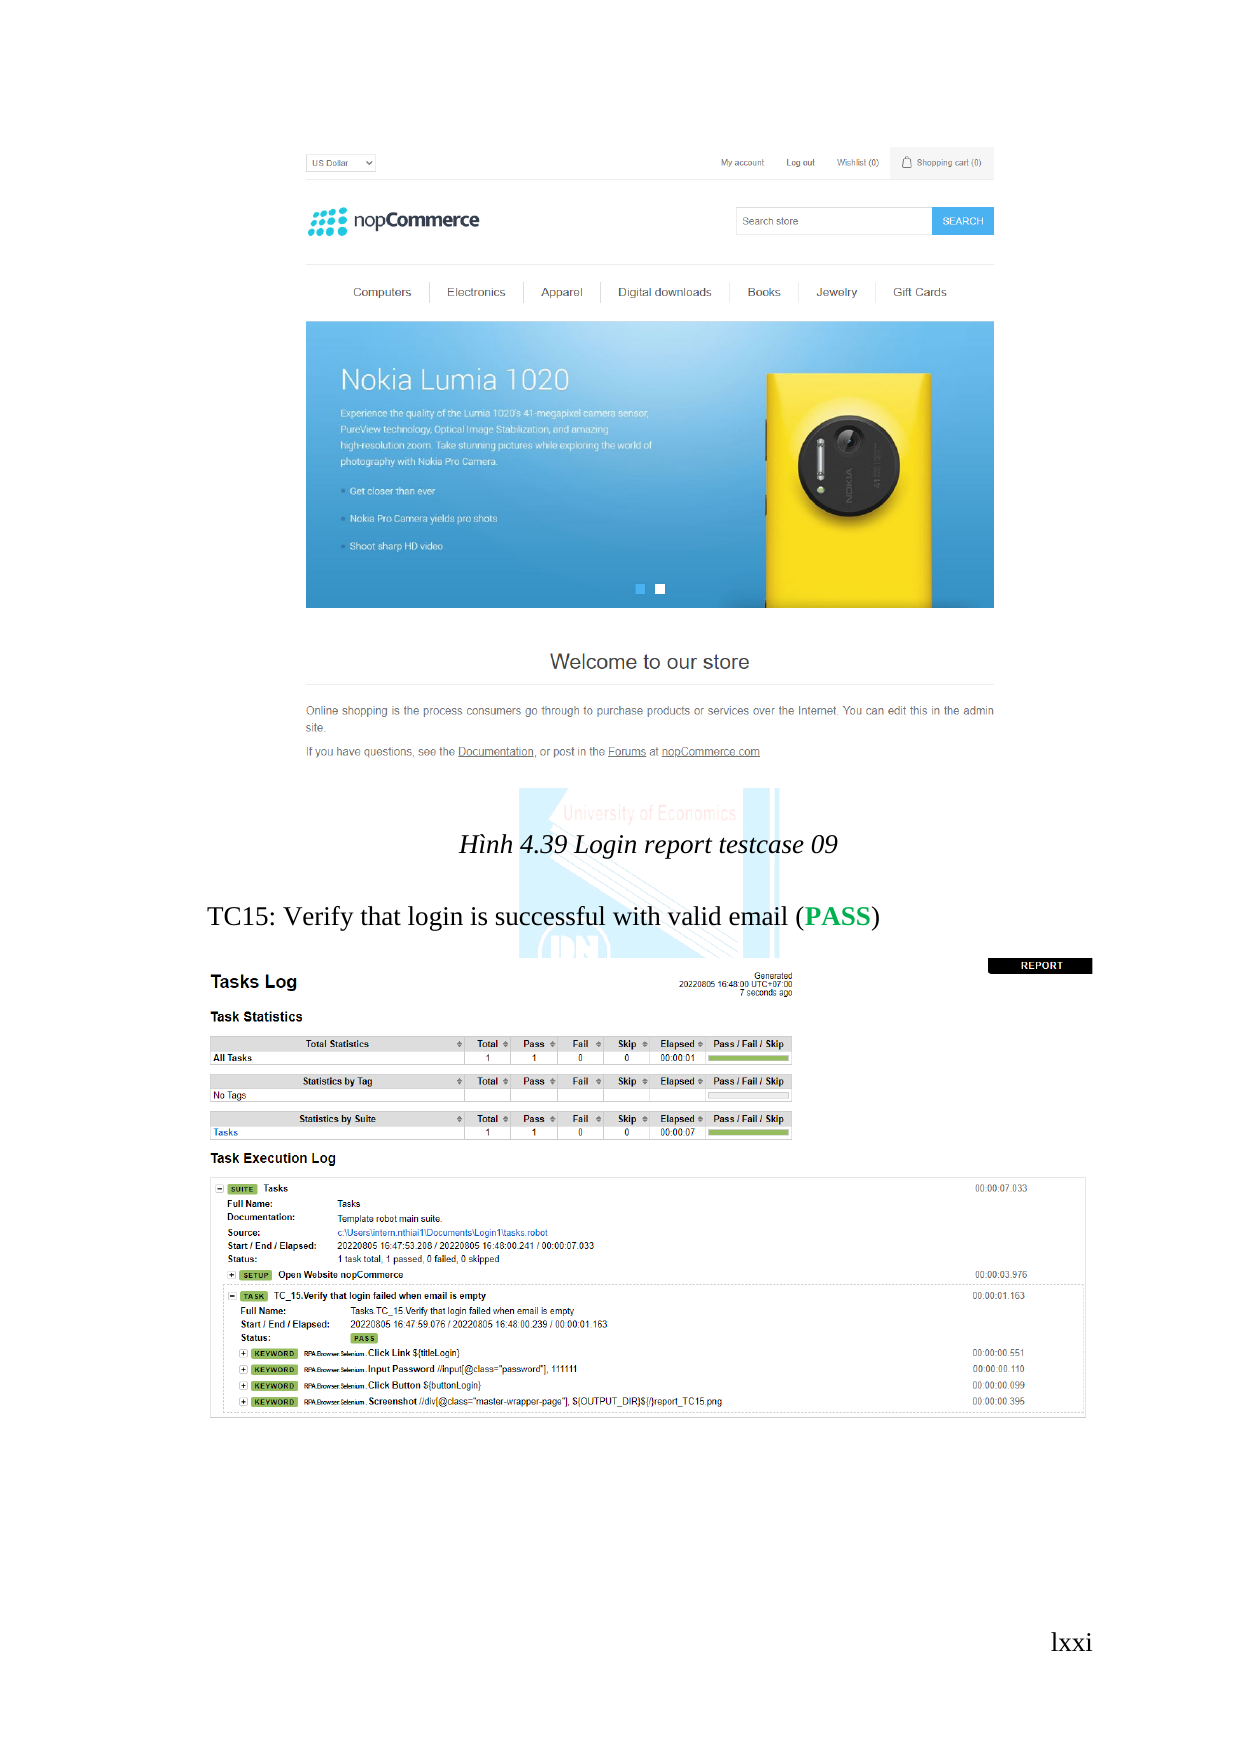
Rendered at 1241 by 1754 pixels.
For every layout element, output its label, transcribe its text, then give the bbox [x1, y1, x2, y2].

text TC15: Verify that login is successful with valid email (PASS) [207, 900, 1092, 931]
picture [206, 958, 1093, 1449]
picture [206, 147, 1093, 788]
